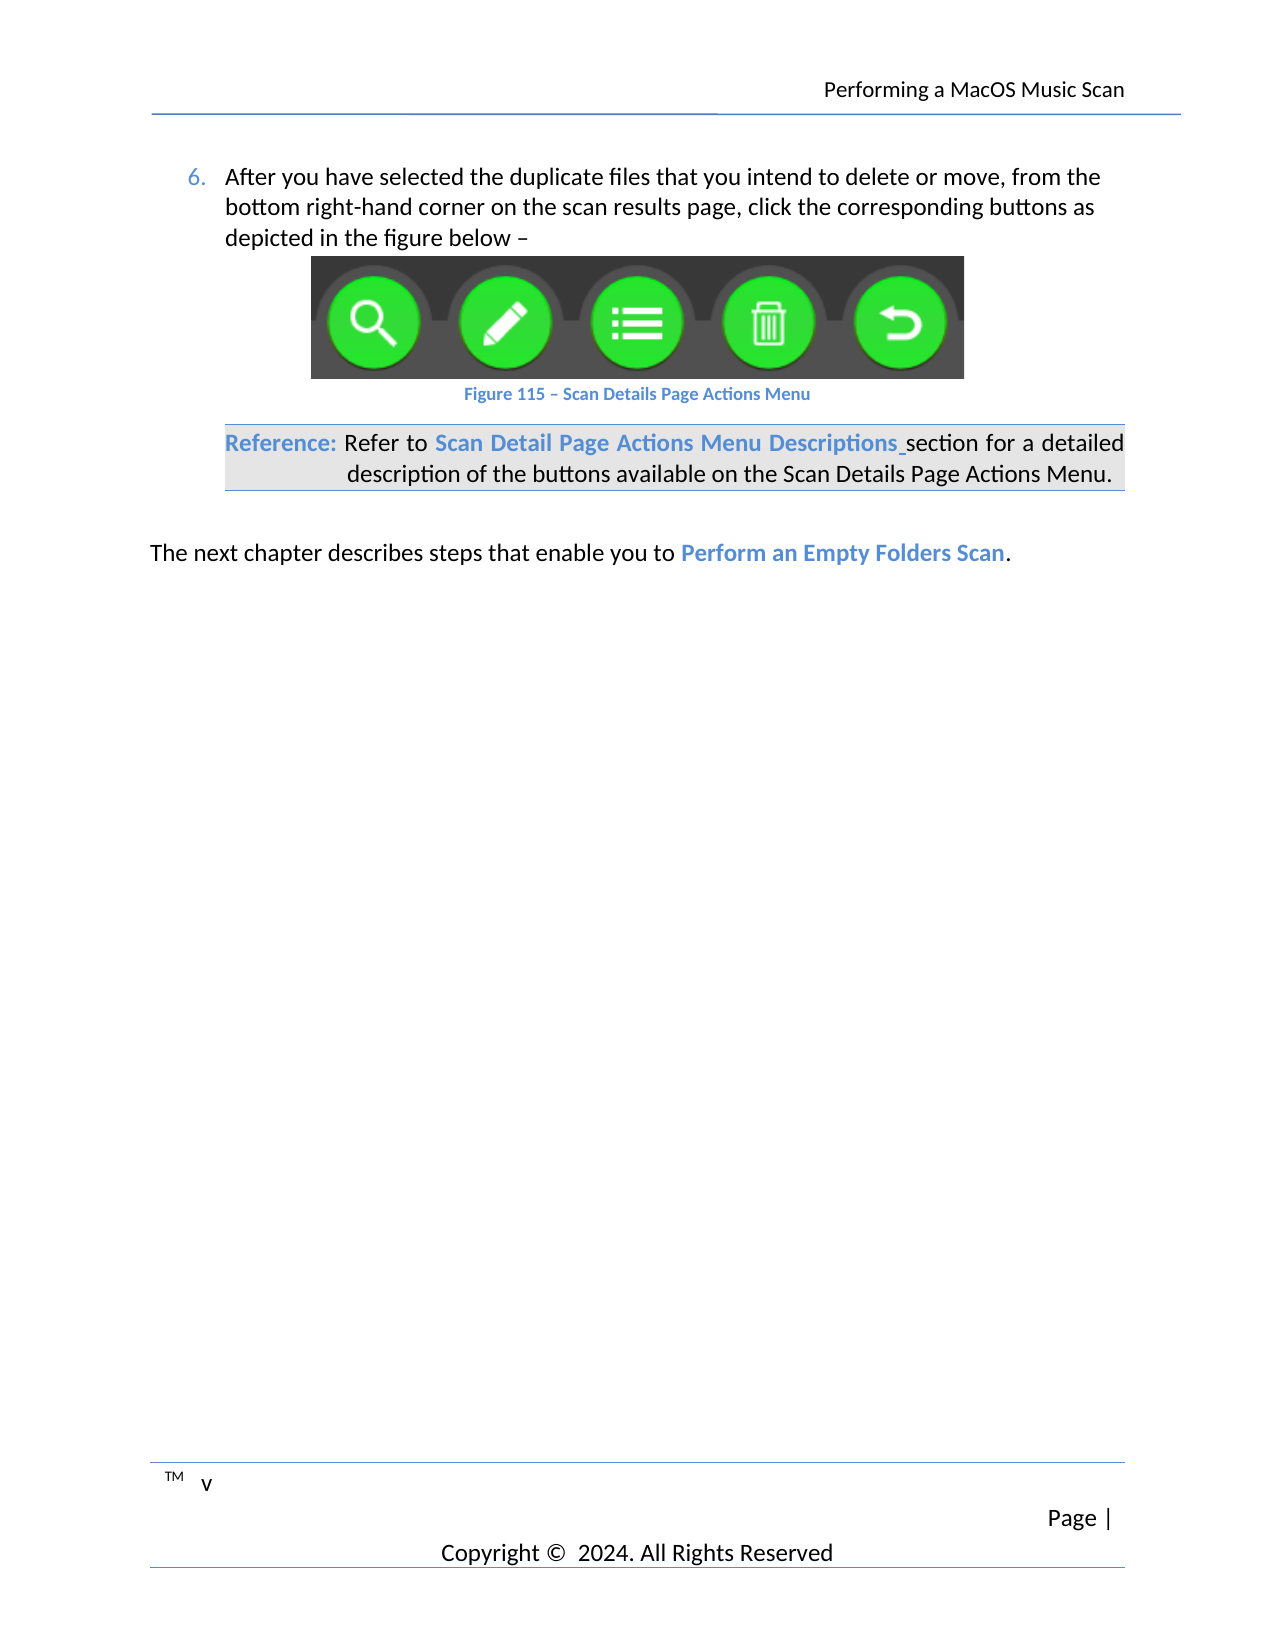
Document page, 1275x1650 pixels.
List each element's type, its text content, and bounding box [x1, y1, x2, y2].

text The next chapter describes steps that enable you to Perform an Empty Folders Scan. [150, 537, 1125, 567]
list After you have selected the duplicate files that you intend to delete or move, from the bottom right-hand corner on the scan results page, click the corresponding buttons as depicted in the figure below – [187, 161, 1125, 252]
text Reference: Refer to Scan Detail Page Actions Menu Descriptions section for a detailed description of the buttons available on the Scan Details Page Actions Menu. [225, 425, 1125, 490]
picture [311, 256, 965, 379]
text Figure 115 – Scan Details Page Actions Menu [150, 383, 1125, 406]
